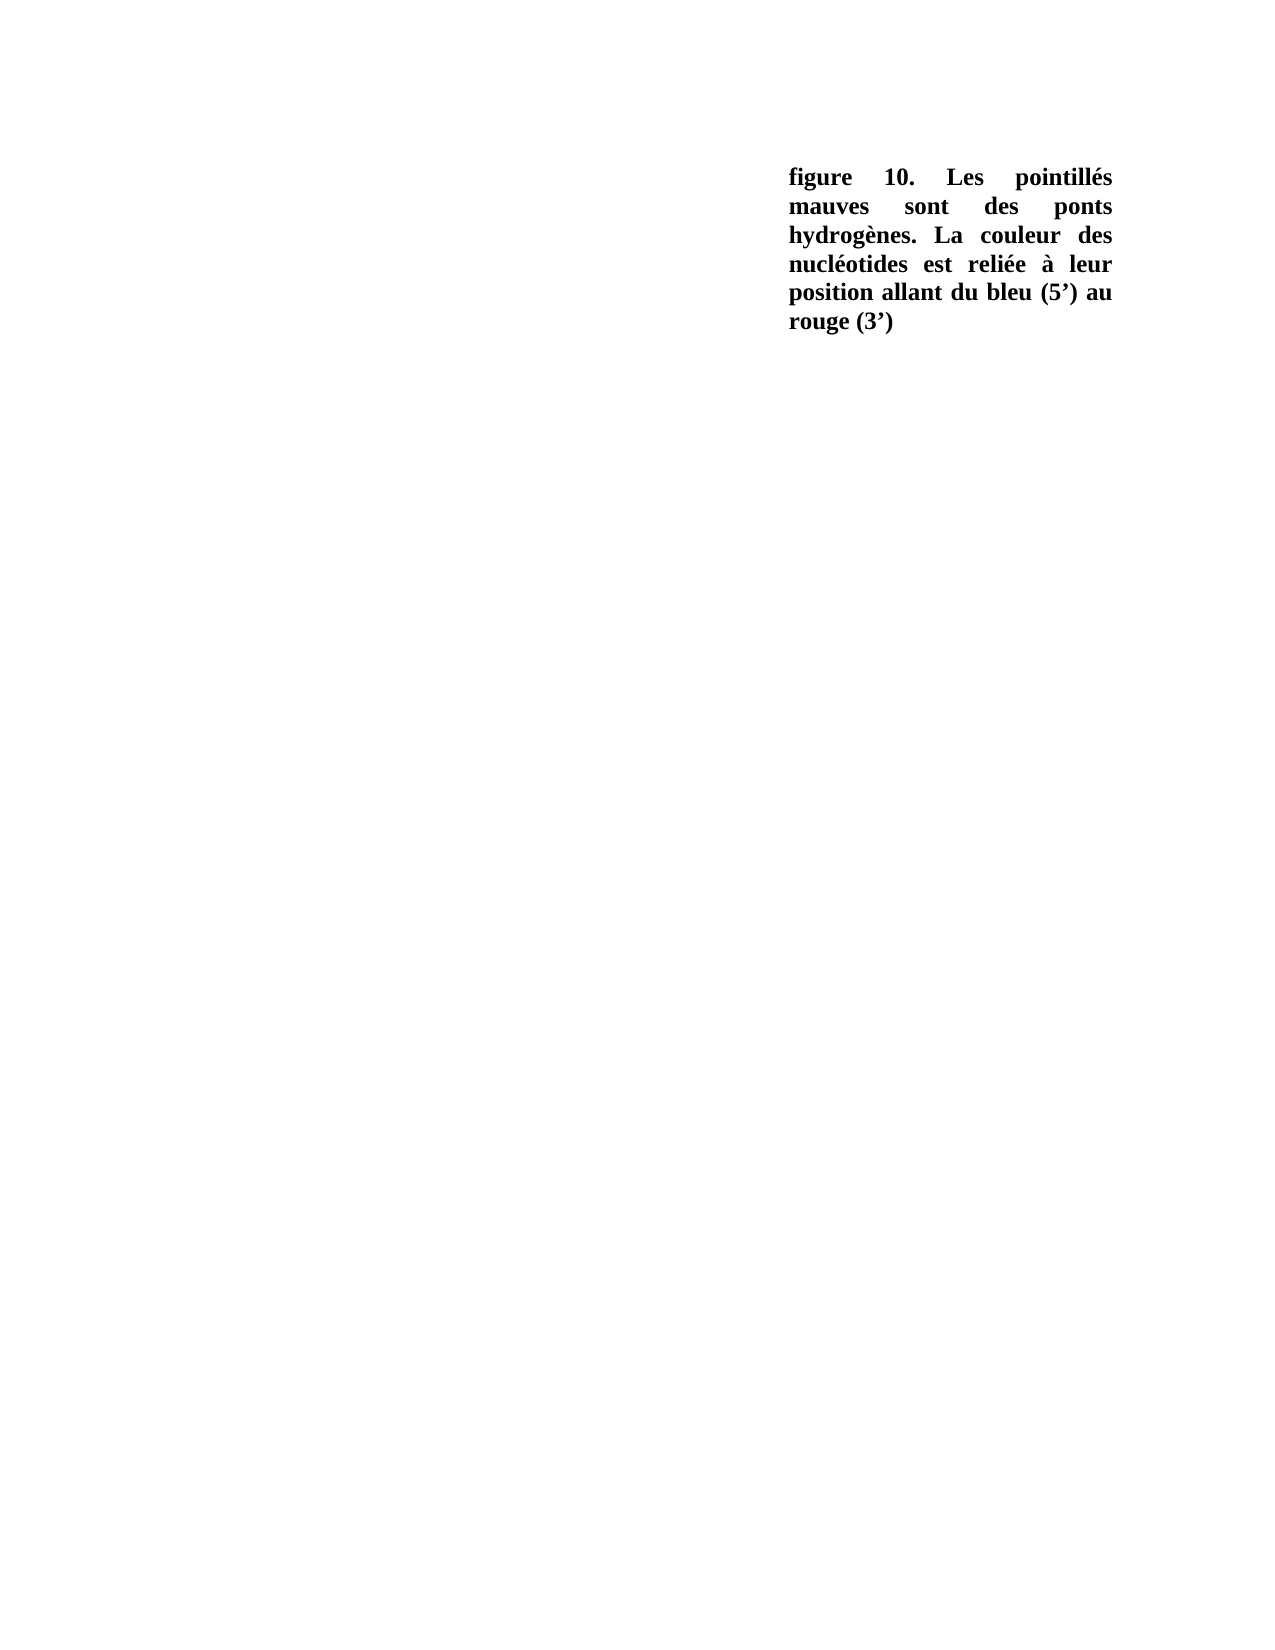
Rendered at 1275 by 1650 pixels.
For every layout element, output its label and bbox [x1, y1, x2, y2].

text [753, 162, 1113, 335]
